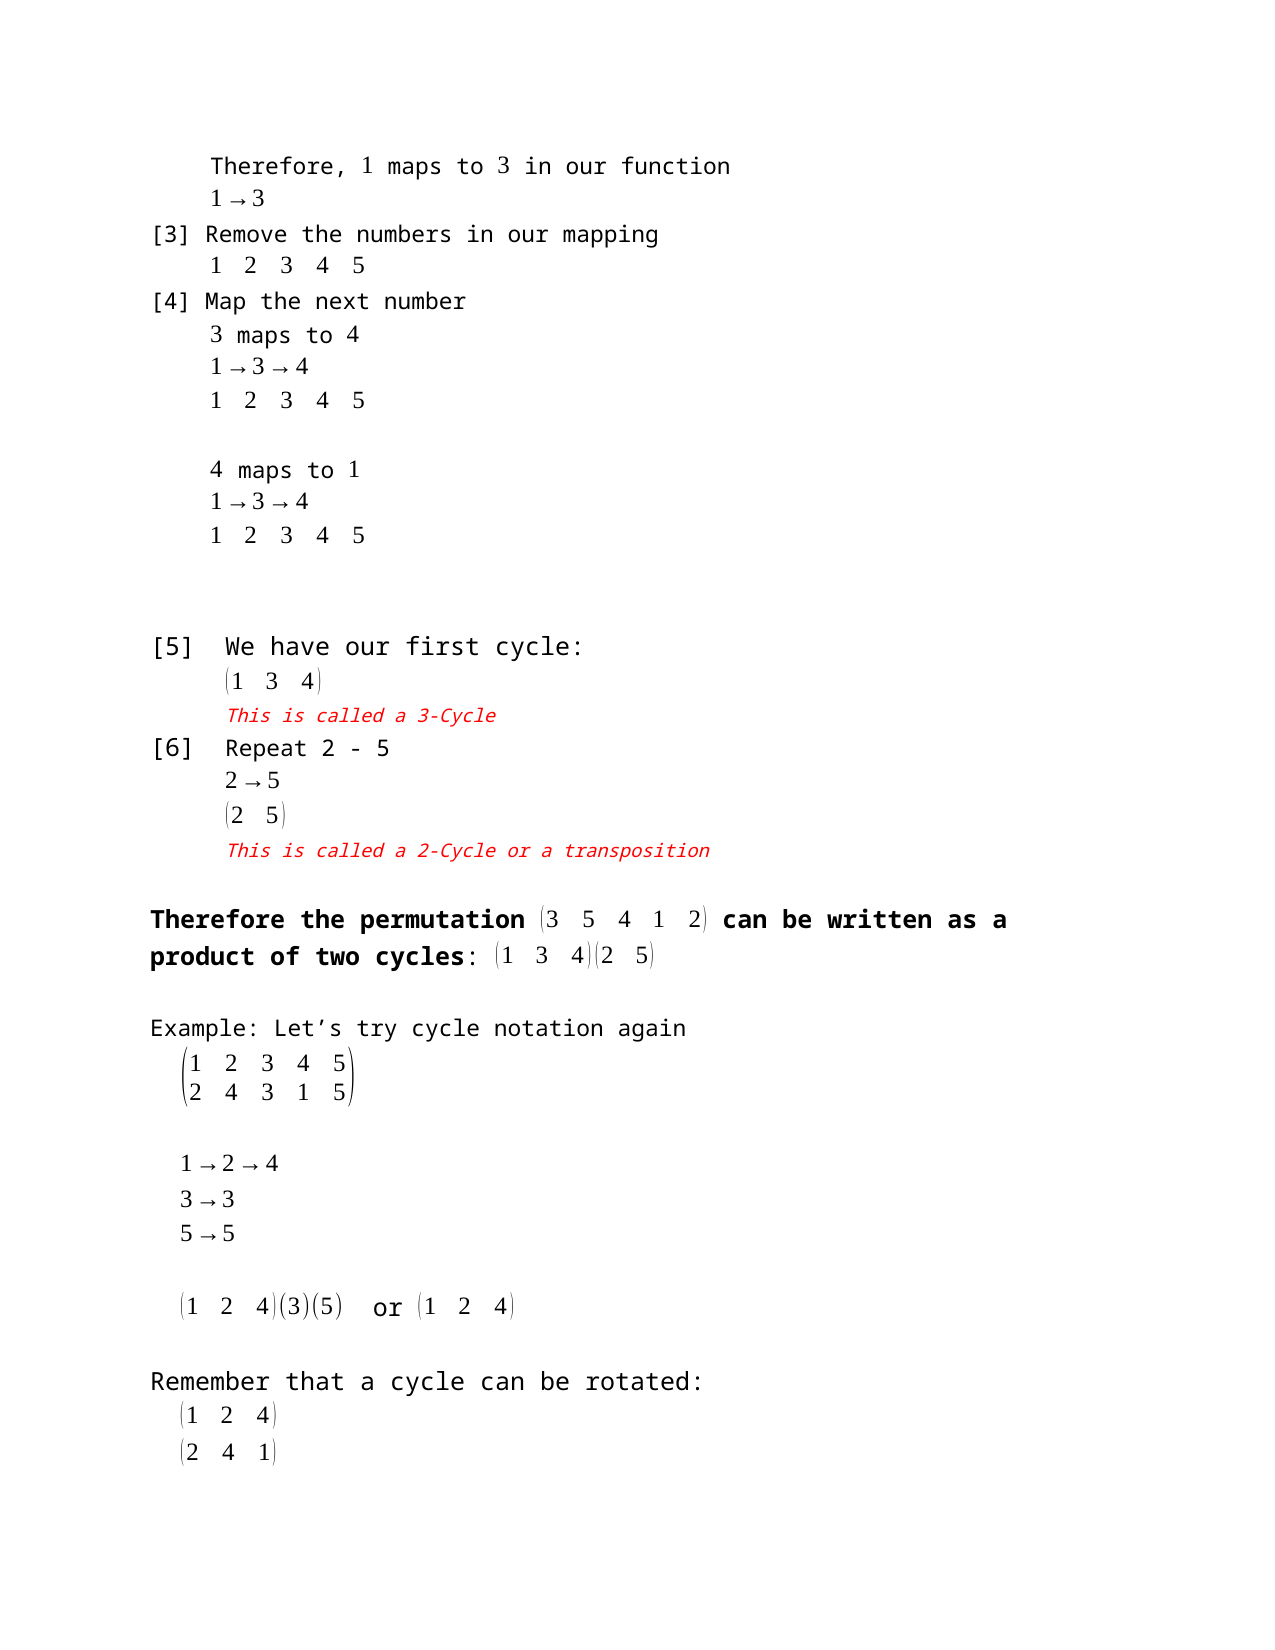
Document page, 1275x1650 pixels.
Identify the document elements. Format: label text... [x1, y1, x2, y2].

text This is called a 3-Cycle [210, 702, 1125, 728]
text or [165, 1290, 1125, 1324]
text Therefore the permutation can be written as a product of two cycles: [150, 902, 1125, 973]
text Remember that a cycle can be rotated: [150, 1363, 1125, 1397]
text maps to [150, 454, 1125, 485]
text [3] Remove the numbers in our mapping [150, 217, 1125, 249]
text [6] Repeat 2 - 5 [150, 729, 1125, 764]
text [5] We have our first cycle: [150, 628, 1125, 663]
text Therefore, maps to in our function [150, 150, 1125, 181]
text Example: Let’s try cycle notation again [150, 1012, 1125, 1043]
text This is called a 2-Cycle or a transposition [150, 837, 1125, 862]
text [4] Map the next number [150, 285, 1125, 316]
text maps to [150, 319, 1125, 350]
